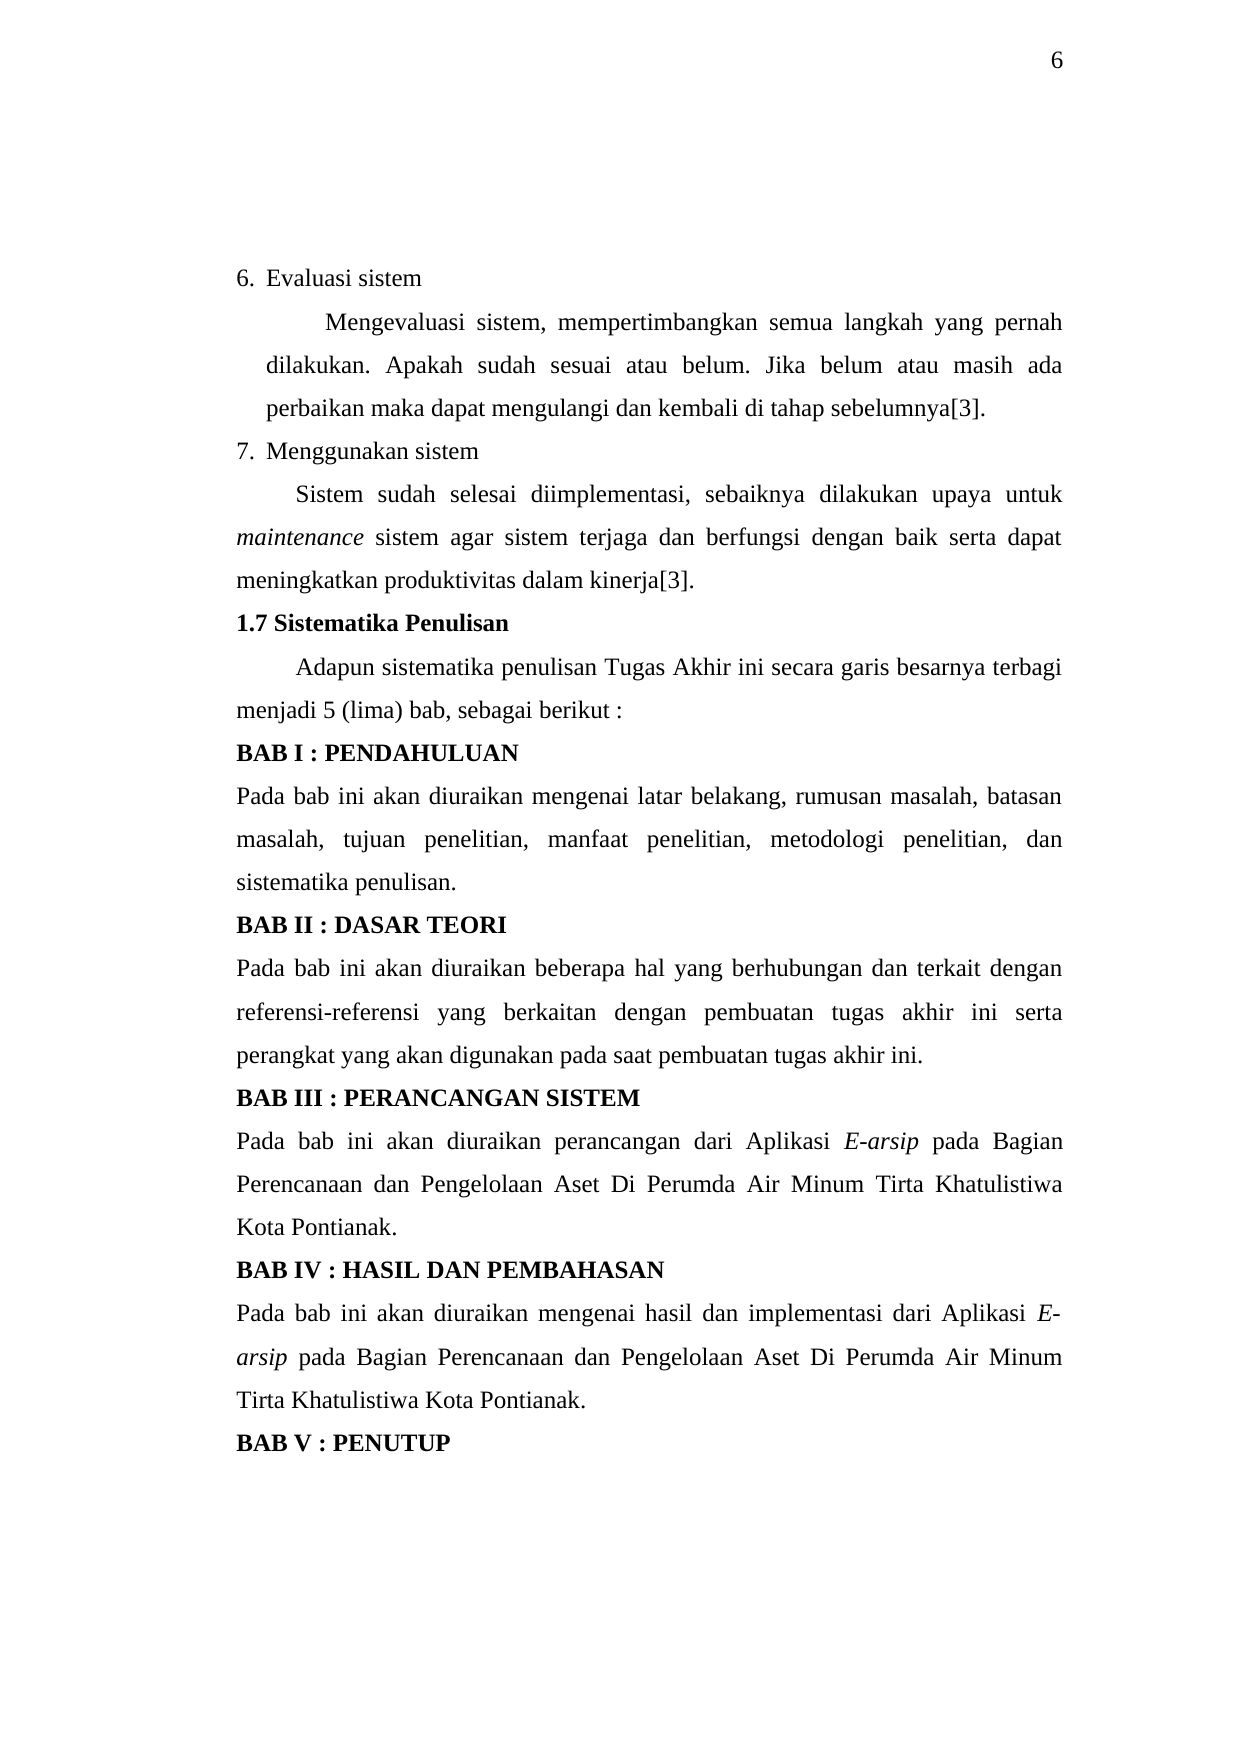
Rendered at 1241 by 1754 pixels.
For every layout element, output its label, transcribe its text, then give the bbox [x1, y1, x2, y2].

list Mengevaluasi sistem, mempertimbangkan semua langkah yang pernah dilakukan. Apakah sudah sesuai atau belum. Jika belum atau masih ada perbaikan maka dapat mengulangi dan kembali di tahap sebelumnya. [266, 307, 1063, 422]
text BAB II : DASAR TEORI [236, 910, 1063, 939]
text Pada bab ini akan diuraikan perancangan dari Aplikasi E-arsip pada Bagian Perencanaan dan Pengelolaan Aset Di Perumda Air Minum Tirta Khatulistiwa Kota Pontianak. [236, 1126, 1063, 1241]
text Adapun sistematika penulisan Tugas Akhir ini secara garis besarnya terbagi menjadi 5 (lima) bab, sebagai berikut : [236, 652, 1063, 723]
text Pada bab ini akan diuraikan mengenai hasil dan implementasi dari Aplikasi E-arsip pada Bagian Perencanaan dan Pengelolaan Aset Di Perumda Air Minum Tirta Khatulistiwa Kota Pontianak. [236, 1298, 1063, 1413]
text Pada bab ini akan diuraikan beberapa hal yang berhubungan dan terkait dengan referensi-referensi yang berkaitan dengan pembuatan tugas akhir ini serta perangkat yang akan digunakan pada saat pembuatan tugas akhir ini. [236, 953, 1063, 1068]
text BAB III : PERANCANGAN SISTEM [236, 1083, 1063, 1112]
text BAB V : PENUTUP [236, 1428, 1063, 1457]
subtitle Sistematika Penulisan [236, 608, 1063, 637]
list Sistem sudah selesai diimplementasi, sebaiknya dilakukan upaya untuk maintenance sistem agar sistem terjaga dan berfungsi dengan baik serta dapat meningkatkan produktivitas dalam kinerja. [236, 479, 1063, 594]
text Pada bab ini akan diuraikan mengenai latar belakang, rumusan masalah, batasan masalah, tujuan penelitian, manfaat penelitian, metodologi penelitian, dan sistematika penulisan. [236, 781, 1063, 896]
text BAB I : PENDAHULUAN [236, 738, 1063, 767]
list Menggunakan sistem [236, 436, 1063, 465]
text BAB IV : HASIL DAN PEMBAHASAN [236, 1255, 1063, 1284]
list Evaluasi sistem [236, 263, 1063, 292]
